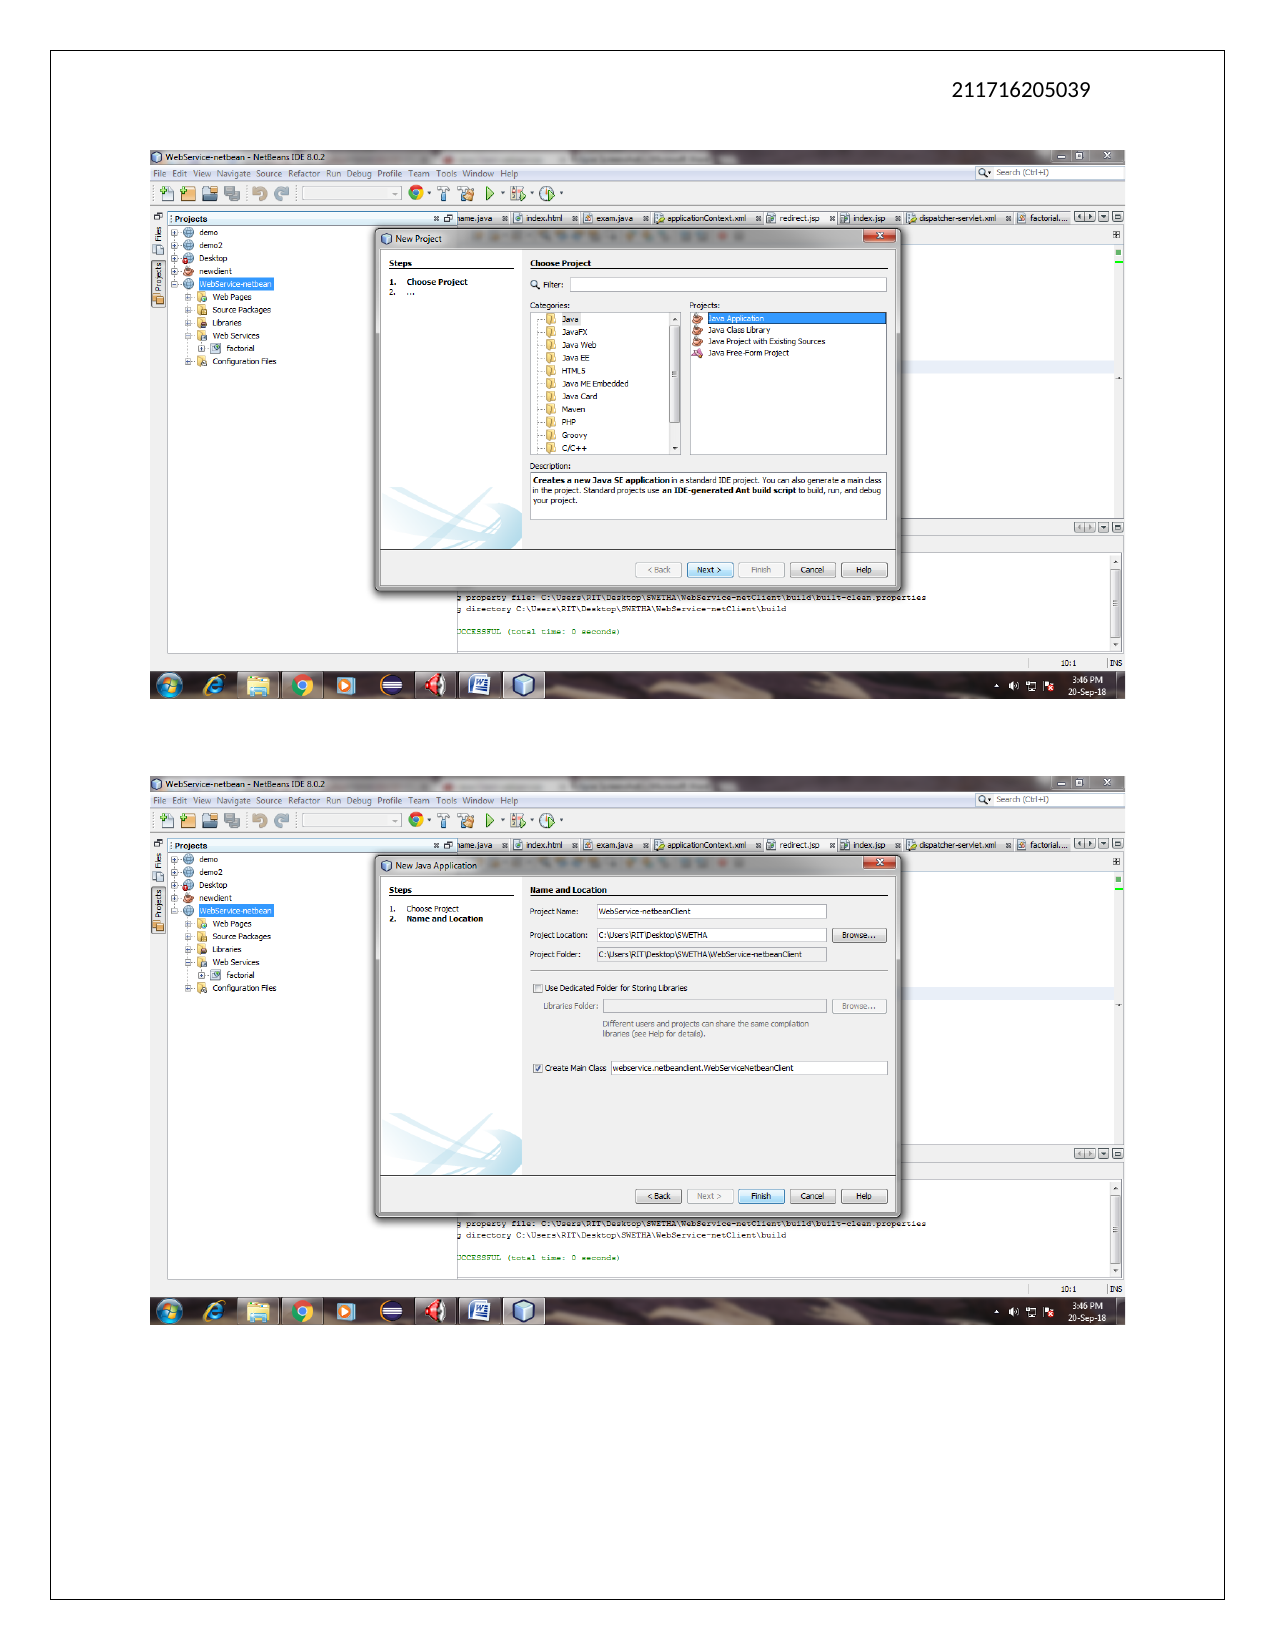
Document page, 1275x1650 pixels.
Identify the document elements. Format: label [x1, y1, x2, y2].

picture [150, 776, 1125, 1325]
picture [150, 150, 1125, 699]
